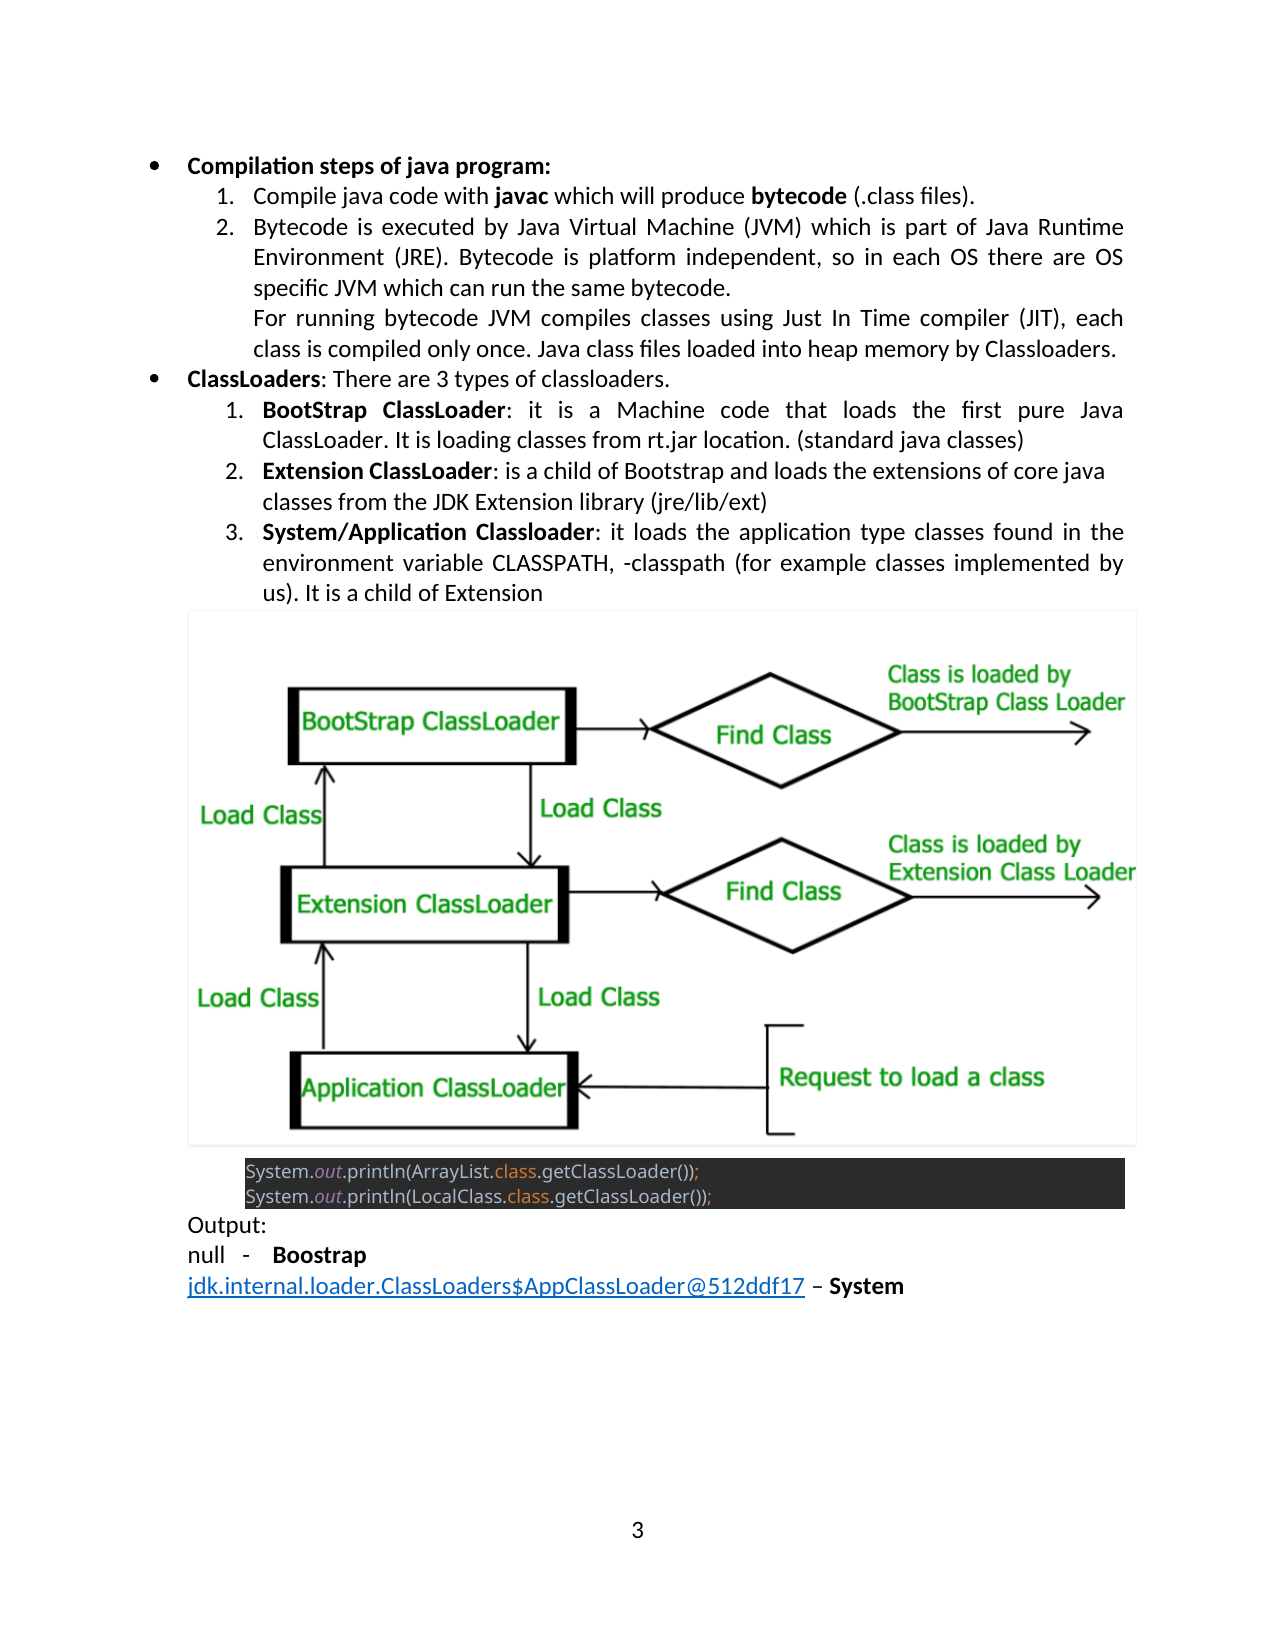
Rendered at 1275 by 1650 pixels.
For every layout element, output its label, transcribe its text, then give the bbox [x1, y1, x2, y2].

list Bytecode is executed by Java Virtual Machine (JVM) which is part of Java Runtime Environment (JRE). Bytecode is platform independent, so in each OS there are OS specific JVM which can run the same bytecode. [216, 211, 1125, 303]
list ClassLoaders: There are 3 types of classloaders. [150, 364, 1125, 394]
list Compile java code with javac which will produce bytecode (.class files). [216, 181, 1125, 211]
list Extension ClassLoader: is a child of Bootstrap and loads the extensions of core java classes from the JDK Extension library (jre/lib/ext) [225, 455, 1125, 516]
list For running bytecode JVM compiles classes using Just In Time compiler (JIT), each class is compiled only once. Java class files loaded into heap memory by Classloaders. [253, 303, 1125, 364]
list jdk.internal.loader.ClassLoaders$AppClassLoader@512ddf17 – System [187, 1270, 1125, 1301]
list Output: null - Boostrap [187, 1209, 1125, 1270]
list Compilation steps of java program: [150, 150, 1125, 181]
text System.out.println(ArrayList.class.getClassLoader()); System.out.println(LocalClass.class.getClassLoader()); [245, 1158, 1125, 1209]
list BootStrap ClassLoader: it is a Machine code that loads the first pure Java ClassLoader. It is loading classes from rt.jar location. (standard java classes) [225, 394, 1125, 455]
picture [187, 607, 1138, 1158]
list System/Application Classloader: it loads the application type classes found in the environment variable CLASSPATH, -classpath (for example classes implemented by us). It is a child of Extension [225, 516, 1125, 607]
